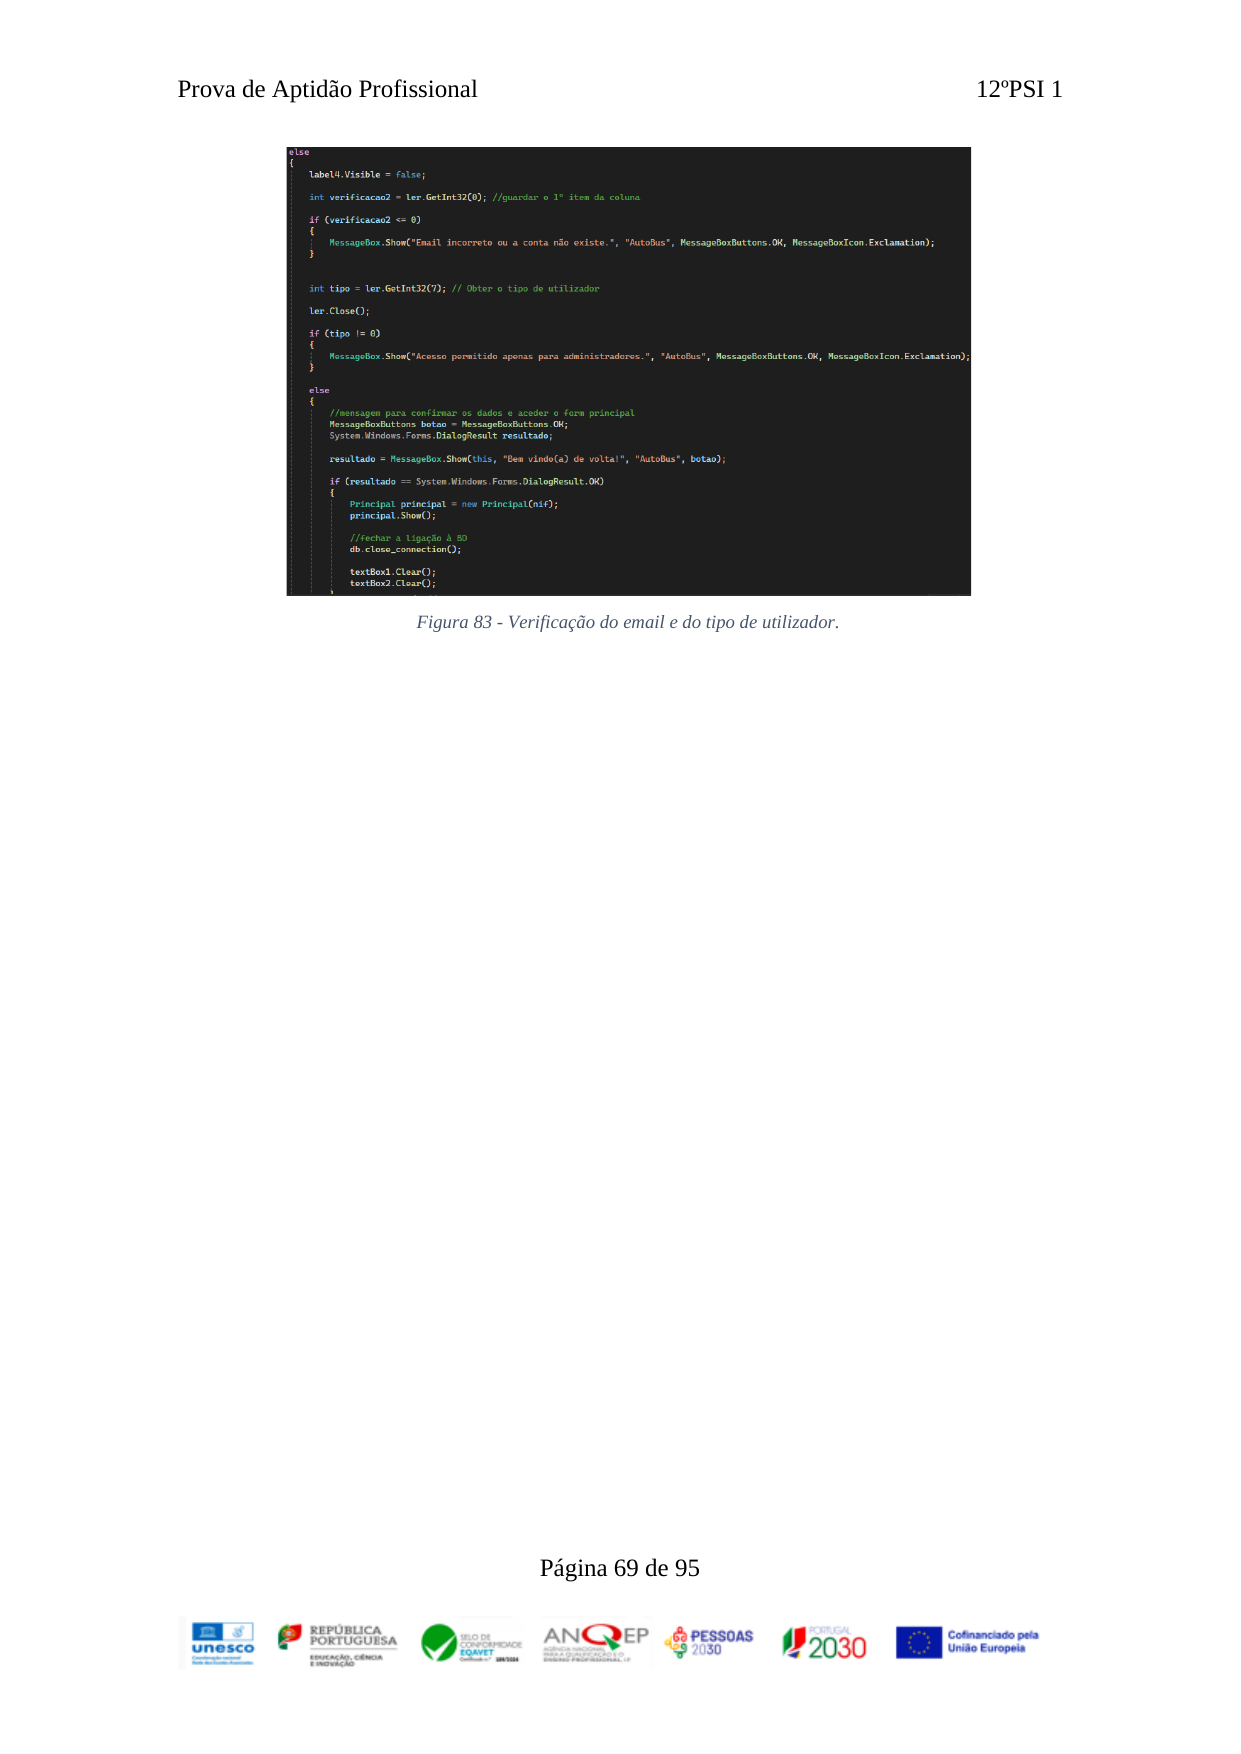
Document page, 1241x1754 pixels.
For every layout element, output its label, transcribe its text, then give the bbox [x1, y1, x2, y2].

picture [177, 1615, 1084, 1677]
picture [286, 147, 972, 596]
text Figura 83 - Verificação do email e do tipo de utilizador. [195, 611, 1063, 632]
